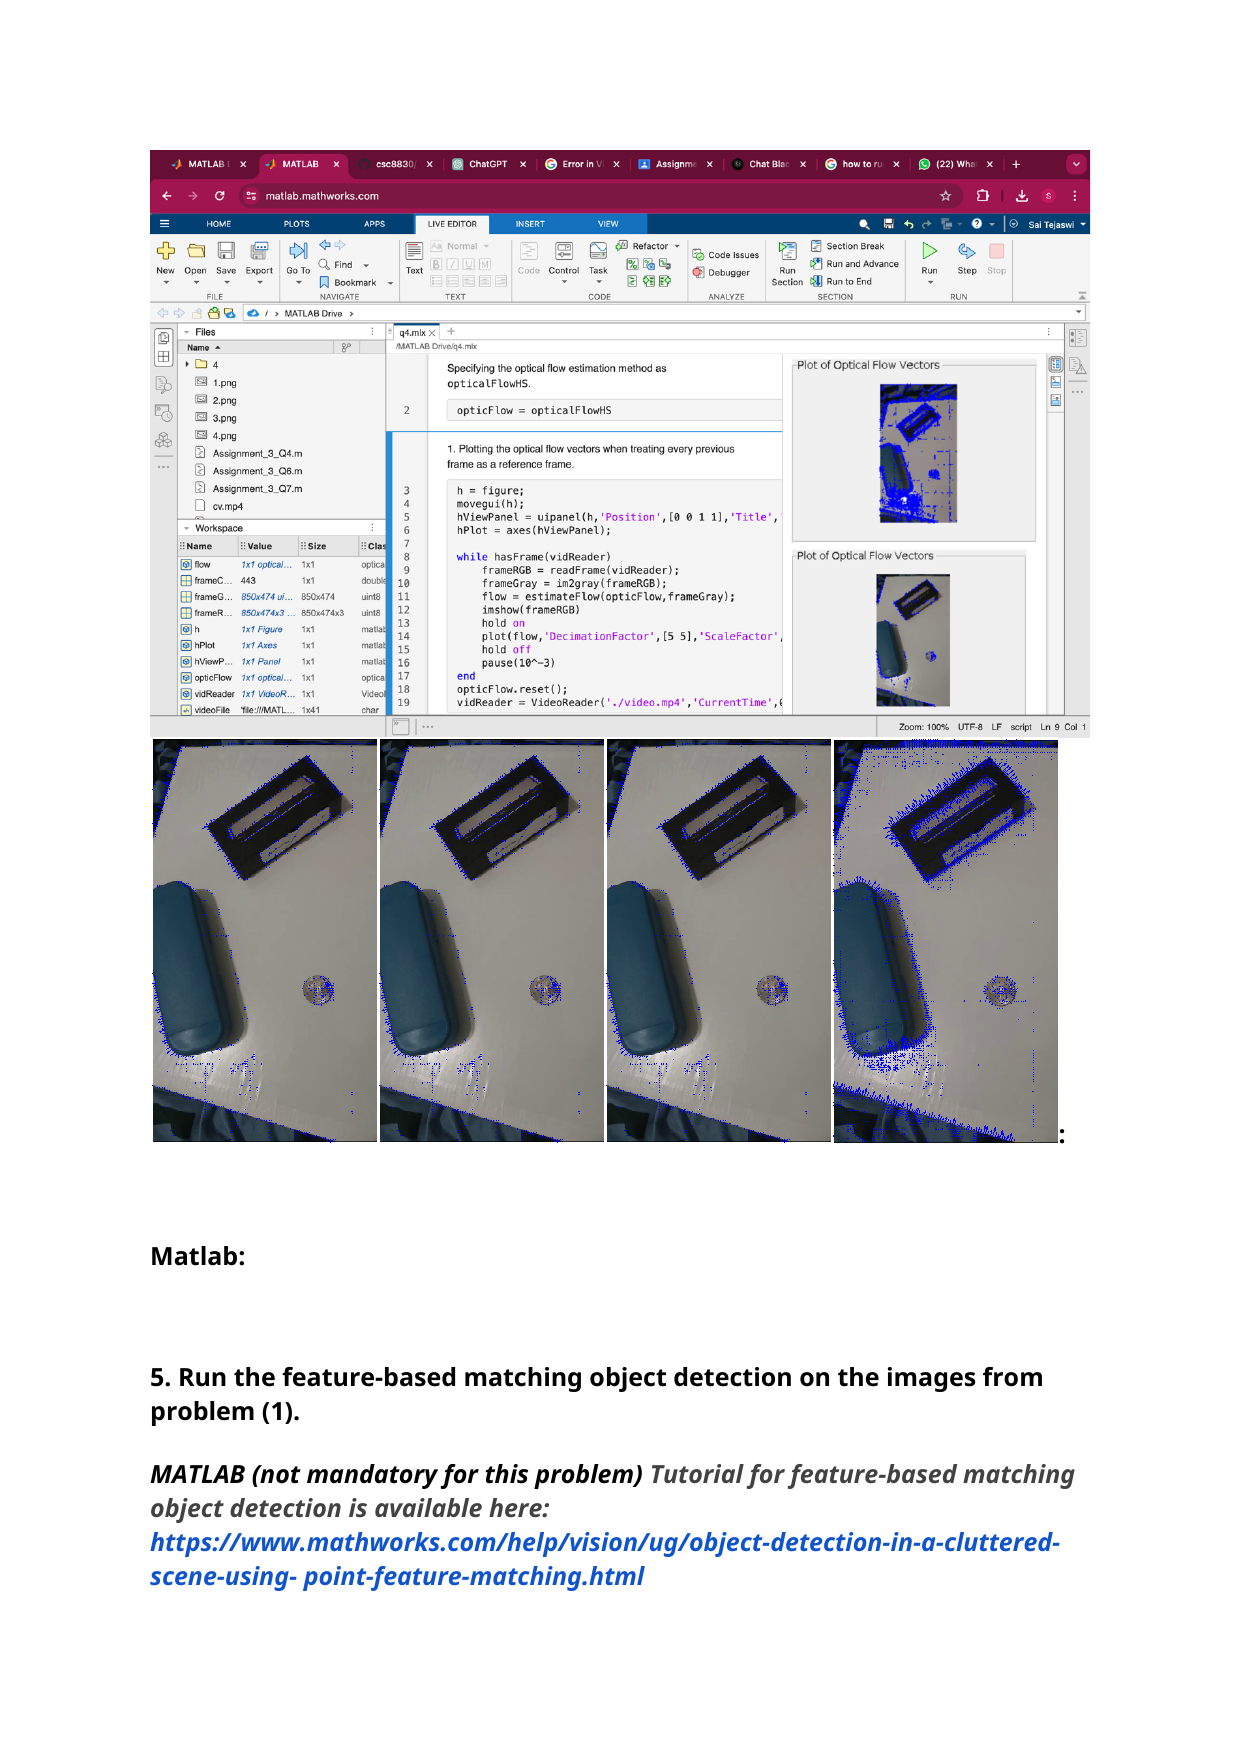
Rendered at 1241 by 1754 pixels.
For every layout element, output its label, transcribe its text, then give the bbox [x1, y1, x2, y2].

text Matlab: [150, 1238, 1090, 1272]
text This question is solved using Matlab : [150, 738, 1090, 1151]
text MATLAB (not mandatory for this problem) Tutorial for feature-based matching object detection is available here: https://www.mathworks.com/help/vision/ug/object-detection-in-a-cluttered-scene-using- point-feature-matching.html [150, 1457, 1090, 1593]
text 5. Run the feature-based matching object detection on the images from problem (1). [150, 1359, 1090, 1427]
picture [150, 150, 1091, 1144]
